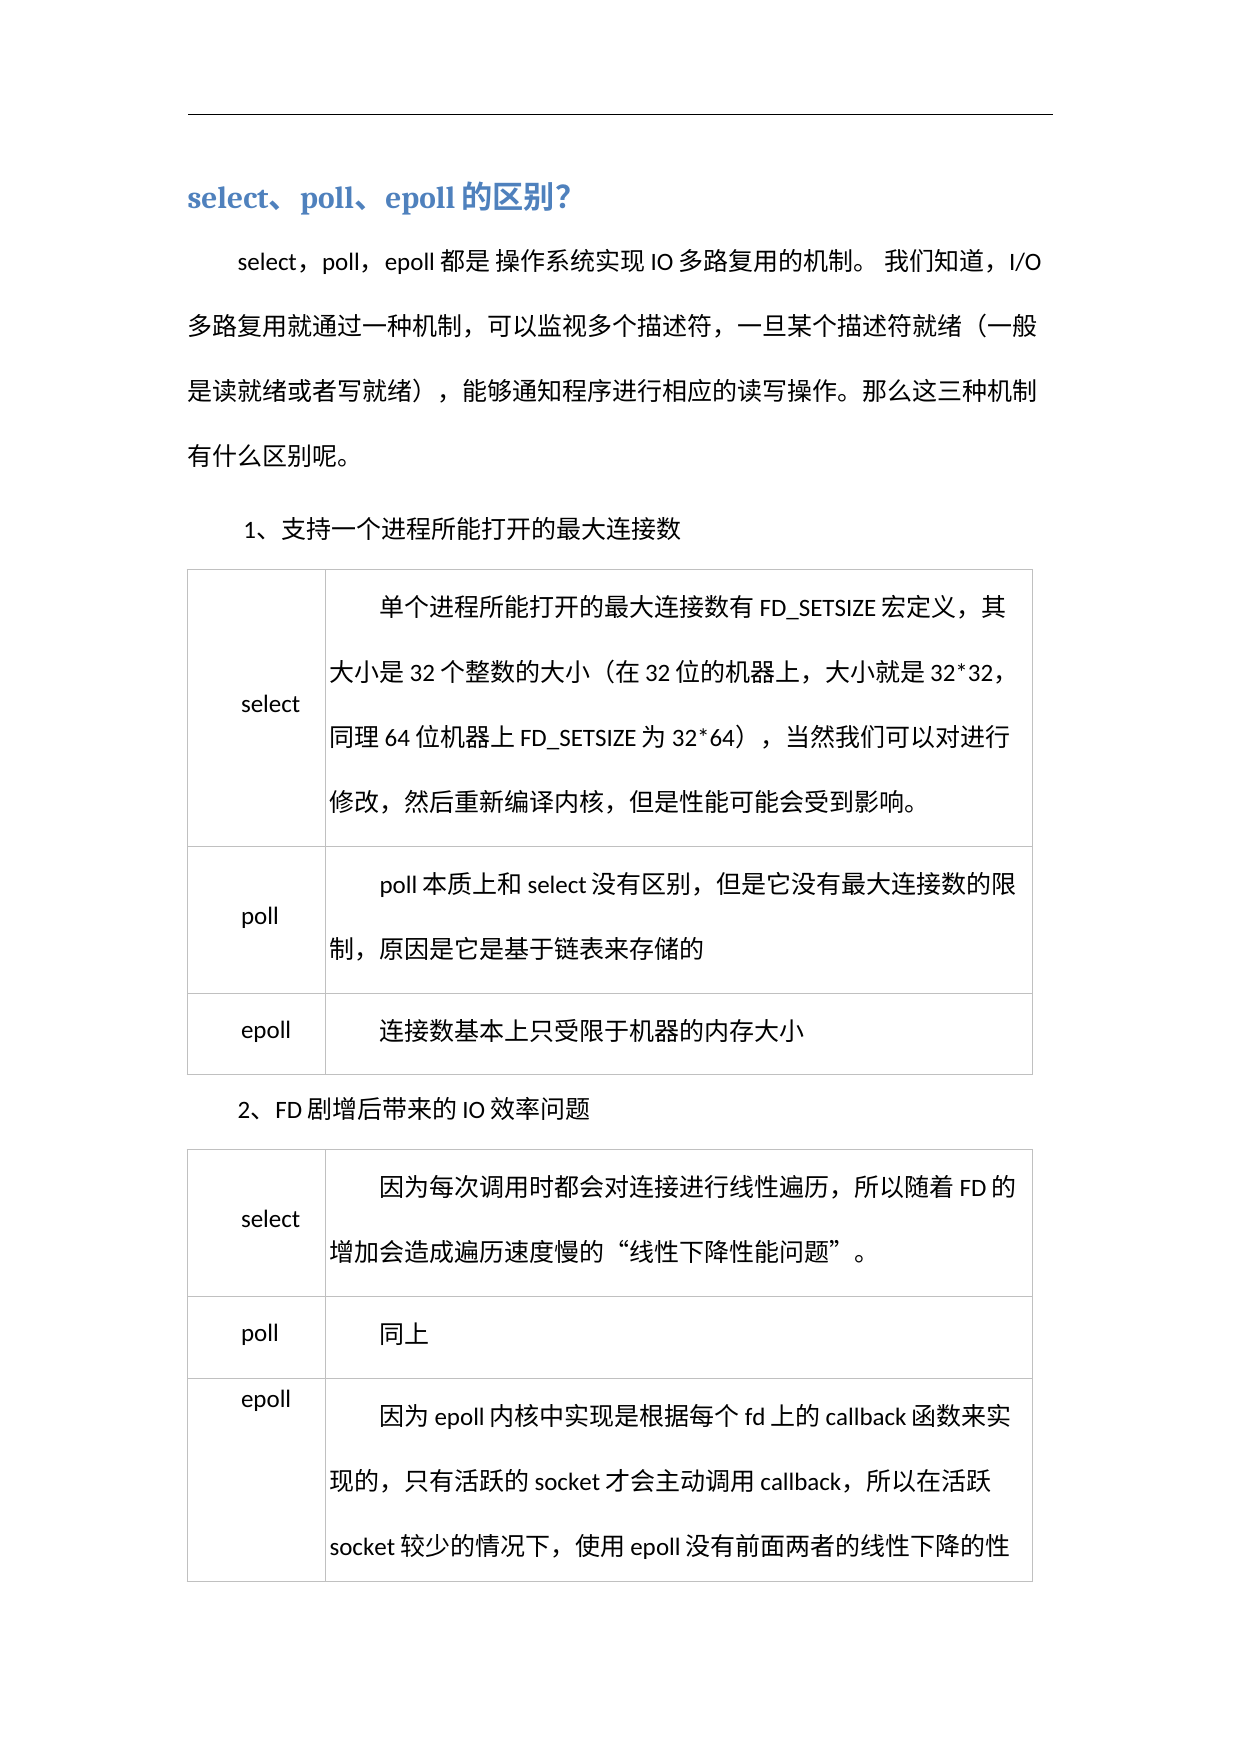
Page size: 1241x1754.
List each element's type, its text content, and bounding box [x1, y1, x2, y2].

table_cell epoll [188, 994, 325, 1074]
table_cell poll本质上和select没有区别，但是它没有最大连接数的限制，原因是它是基于链表来存储的 [326, 847, 1032, 992]
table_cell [326, 1379, 1032, 1581]
table_header 因为每次调用时都会对连接进行线性遍历，所以随着FD的增加会造成遍历速度慢的“线性下降性能问题”。 [326, 1150, 1032, 1296]
table_header select [188, 1150, 325, 1296]
table_cell poll [188, 1297, 325, 1377]
text 1、支持一个进程所能打开的最大连接数 [187, 495, 1053, 560]
subtitle select、poll、epoll的区别？ [187, 162, 1053, 227]
table_header 单个进程所能打开的最大连接数有FD_SETSIZE宏定义，其大小是32个整数的大小（在32位的机器上，大小就是32*32，同理64位机器上FD_SETSIZE为32*64），当然我们可以对进行修改，然后重新编译内核，但是性能可能会受到影响。 [326, 570, 1032, 846]
table_cell 同上 [326, 1297, 1032, 1377]
table_cell epoll [188, 1379, 325, 1581]
table_header select [188, 570, 325, 846]
table_cell poll [188, 847, 325, 992]
text select，poll，epoll都是 操作系统实现IO多路复用的机制。 我们知道，I/O多路复用就通过一种机制，可以监视多个描述符，一旦某个描述符就绪（一般是读就绪或者写就绪），能够通知程序进行相应的读写操作。那么这三种机制有什么区别呢。 [187, 227, 1053, 487]
table_cell 连接数基本上只受限于机器的内存大小 [326, 994, 1032, 1074]
text 2、FD剧增后带来的IO效率问题 [187, 1075, 1053, 1140]
